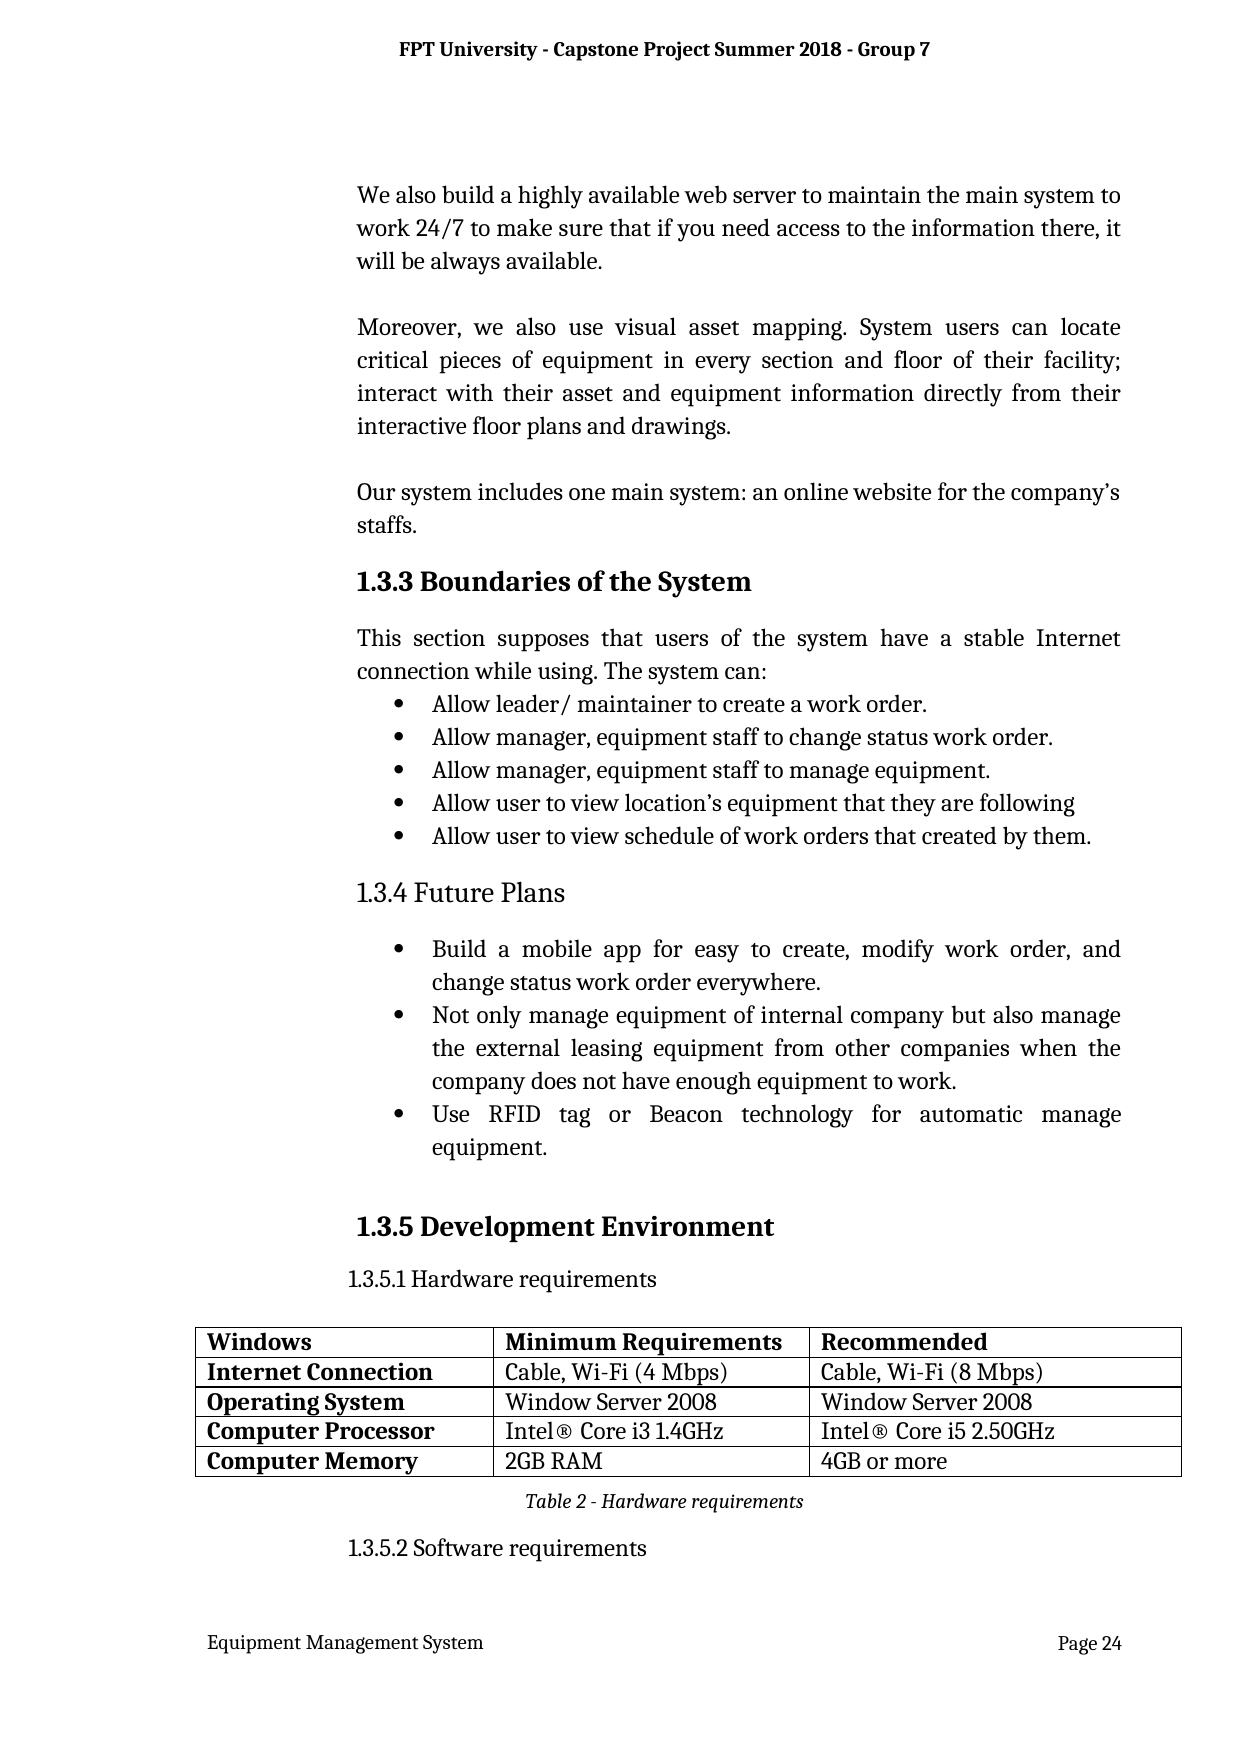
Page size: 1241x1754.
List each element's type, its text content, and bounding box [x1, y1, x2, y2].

list Not only manage equipment of internal company but also manage the external leasing equipment from other companies when the company does not have enough equipment to work. [394, 1001, 1122, 1096]
list Build a mobile app for easy to create, modify work order, and change status work order everywhere. [394, 935, 1122, 996]
list Allow user to view location’s equipment that they are following [394, 789, 1122, 818]
text Moreover, we also use visual asset mapping. System users can locate critical pieces of equipment in every section and floor of their facility; interact with their asset and equipment information directly from their interactive floor plans and drawings. [357, 313, 1122, 441]
table_cell Intel® Core i5 2.50GHz [810, 1417, 1181, 1446]
table_header Windows [196, 1328, 493, 1357]
text This section supposes that users of the system have a stable Internet connection while using. The system can: [357, 624, 1122, 686]
list Use RFID tag or Beacon technology for automatic manage equipment. [394, 1100, 1122, 1162]
table_cell Window Server 2008 [810, 1388, 1181, 1416]
list Allow manager, equipment staff to manage equipment. [394, 756, 1122, 784]
table_cell Computer Memory [196, 1447, 493, 1476]
list Allow leader/ maintainer to create a work order. [394, 690, 1122, 718]
table_header Minimum Requirements [494, 1328, 809, 1357]
table_cell 4GB or more [810, 1447, 1181, 1476]
text Table 2 - Hardware requirements [207, 1489, 1122, 1513]
subtitle 1.3.5.1 Hardware requirements [348, 1265, 1122, 1294]
text We also build a highly available web server to maintain the main system to work 24/7 to make sure that if you need access to the information there, it will be always available. [357, 181, 1122, 276]
text Our system includes one main system: an online website for the company’s staffs. [357, 478, 1122, 540]
table_cell Internet Connection [196, 1358, 493, 1386]
table_header Recommended [810, 1328, 1181, 1357]
subtitle 1.3.5 Development Environment [357, 1211, 1122, 1244]
table_cell Intel® Core i3 1.4GHz [494, 1417, 809, 1446]
table_cell Operating System [196, 1388, 493, 1416]
table_cell Computer Processor [196, 1417, 493, 1446]
list Allow user to view schedule of work orders that created by them. [394, 822, 1122, 851]
subtitle 1.3.5.2 Software requirements [348, 1534, 1122, 1563]
table_cell 2GB RAM [494, 1447, 809, 1476]
subtitle 1.3.4 Future Plans [357, 876, 1122, 909]
table_cell Window Server 2008 [494, 1388, 809, 1416]
table_cell Cable, Wi-Fi (4 Mbps) [494, 1358, 809, 1386]
list Allow manager, equipment staff to change status work order. [394, 723, 1122, 752]
subtitle 1.3.3 Boundaries of the System [357, 565, 1122, 598]
table_cell Cable, Wi-Fi (8 Mbps) [810, 1358, 1181, 1386]
